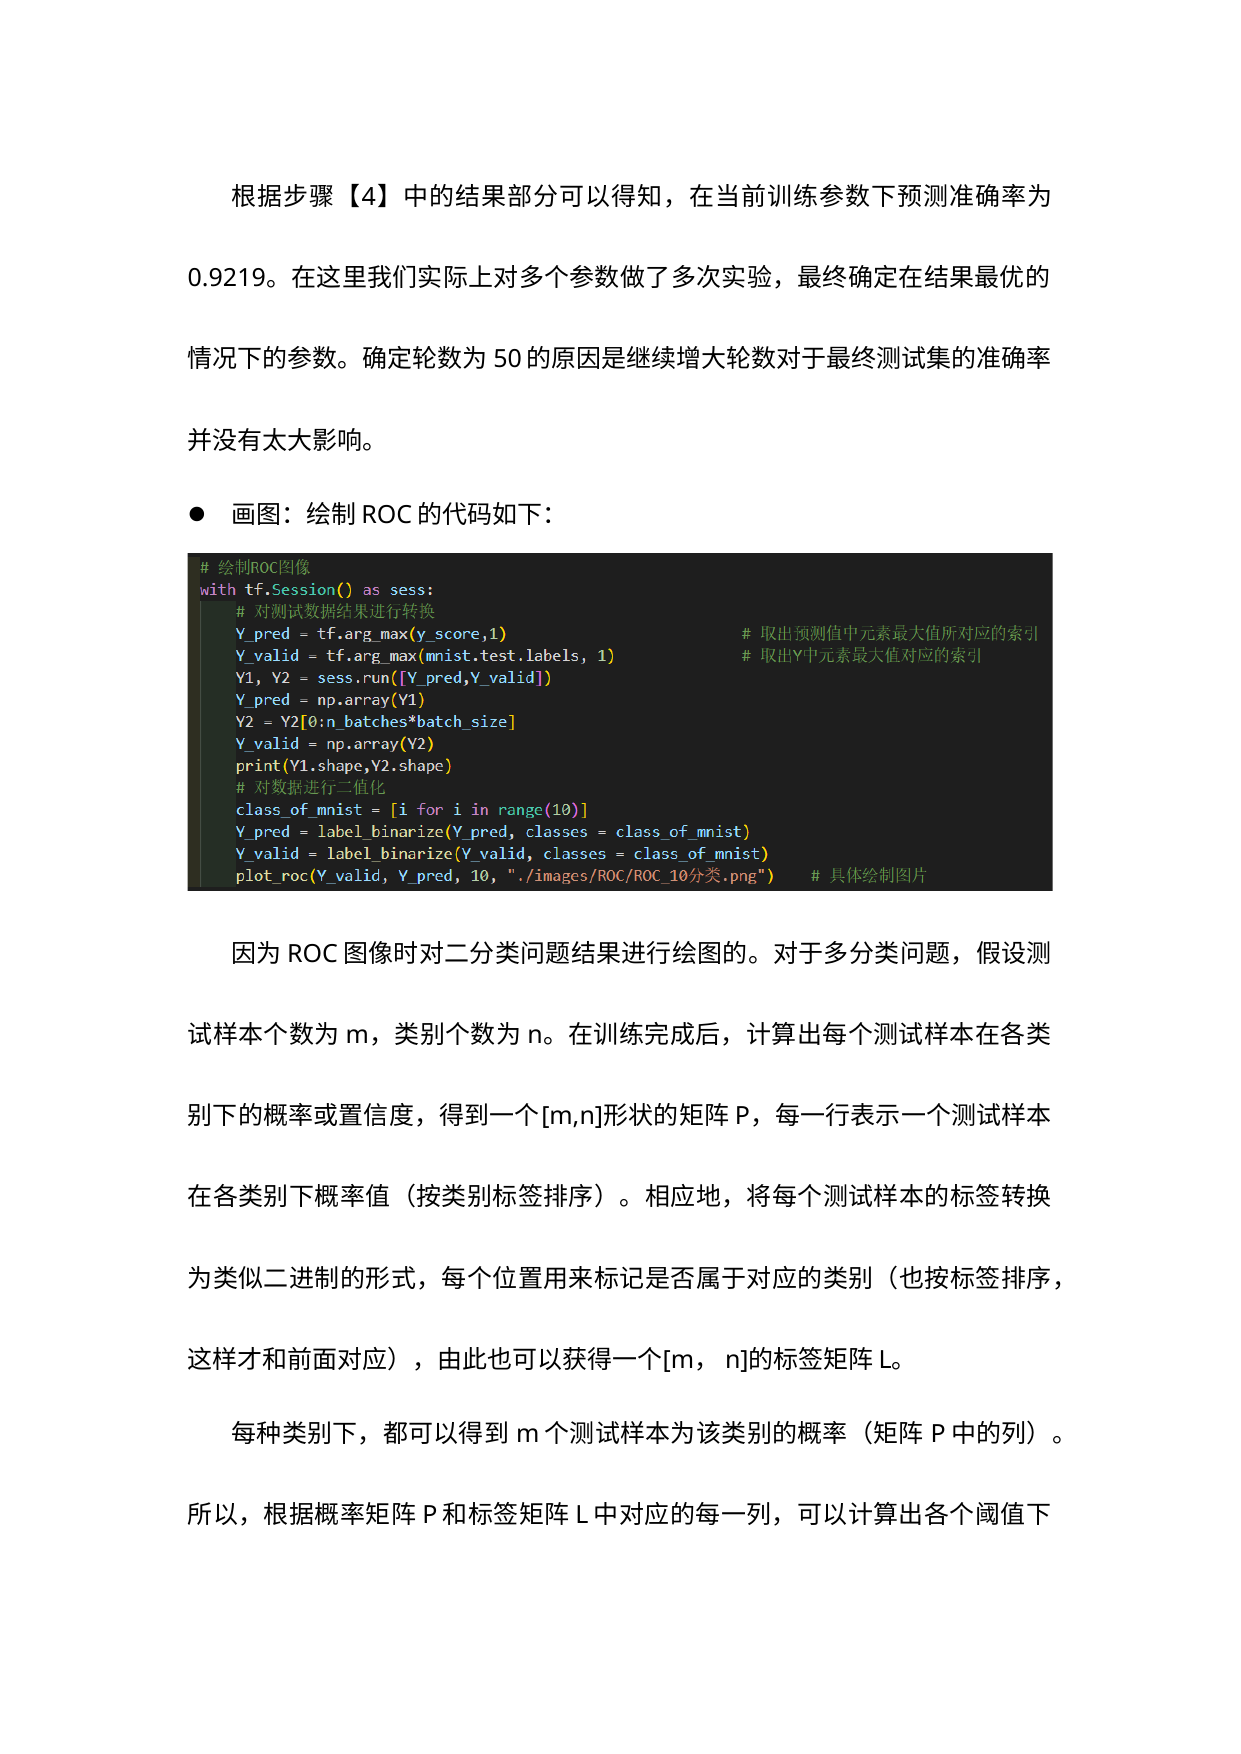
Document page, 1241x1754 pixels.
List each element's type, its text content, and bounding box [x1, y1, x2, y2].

picture [187, 553, 1053, 891]
text 根据步骤【4】中的结果部分可以得知，在当前训练参数下预测准确率为0.9219。在这里我们实际上对多个参数做了多次实验，最终确定在结果最优的情况下的参数。确定轮数为50的原因是继续增大轮数对于最终测试集的准确率并没有太大影响。 [187, 162, 1053, 471]
list 画图：绘制ROC的代码如下： [187, 480, 1053, 545]
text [187, 1399, 1053, 1545]
text 因为ROC图像时对二分类问题结果进行绘图的。对于多分类问题，假设测试样本个数为m，类别个数为n。在训练完成后，计算出每个测试样本在各类别下的概率或置信度，得到一个[m,n]形状的矩阵P，每一行表示一个测试样本在各类别下概率值（按类别标签排序）。相应地，将每个测试样本的标签转换为类似二进制的形式，每个位置用来标记是否属于对应的类别（也按标签排序，这样才和前面对应），由此也可以获得一个[m， n]的标签矩阵L。 [187, 919, 1053, 1390]
